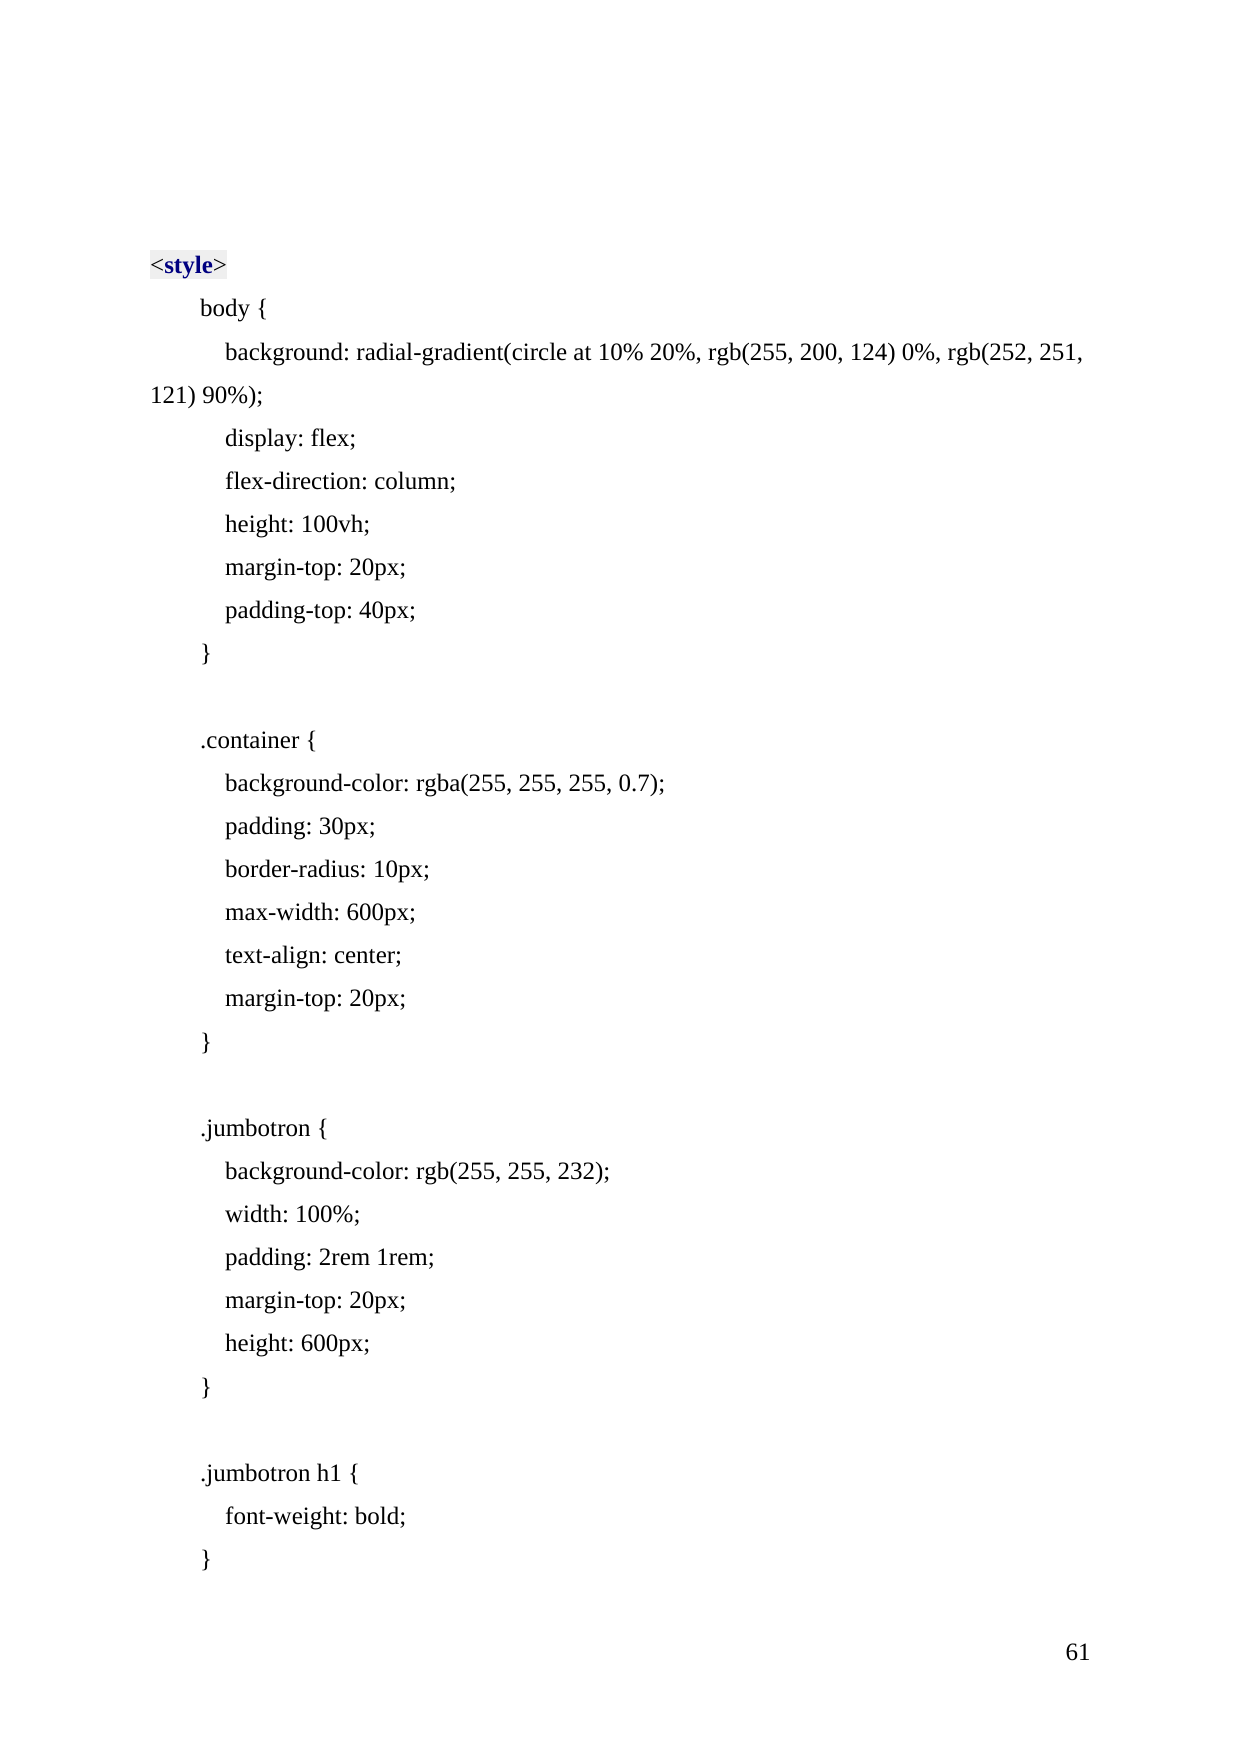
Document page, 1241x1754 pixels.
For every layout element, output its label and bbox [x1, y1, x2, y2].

text [150, 207, 1090, 1573]
